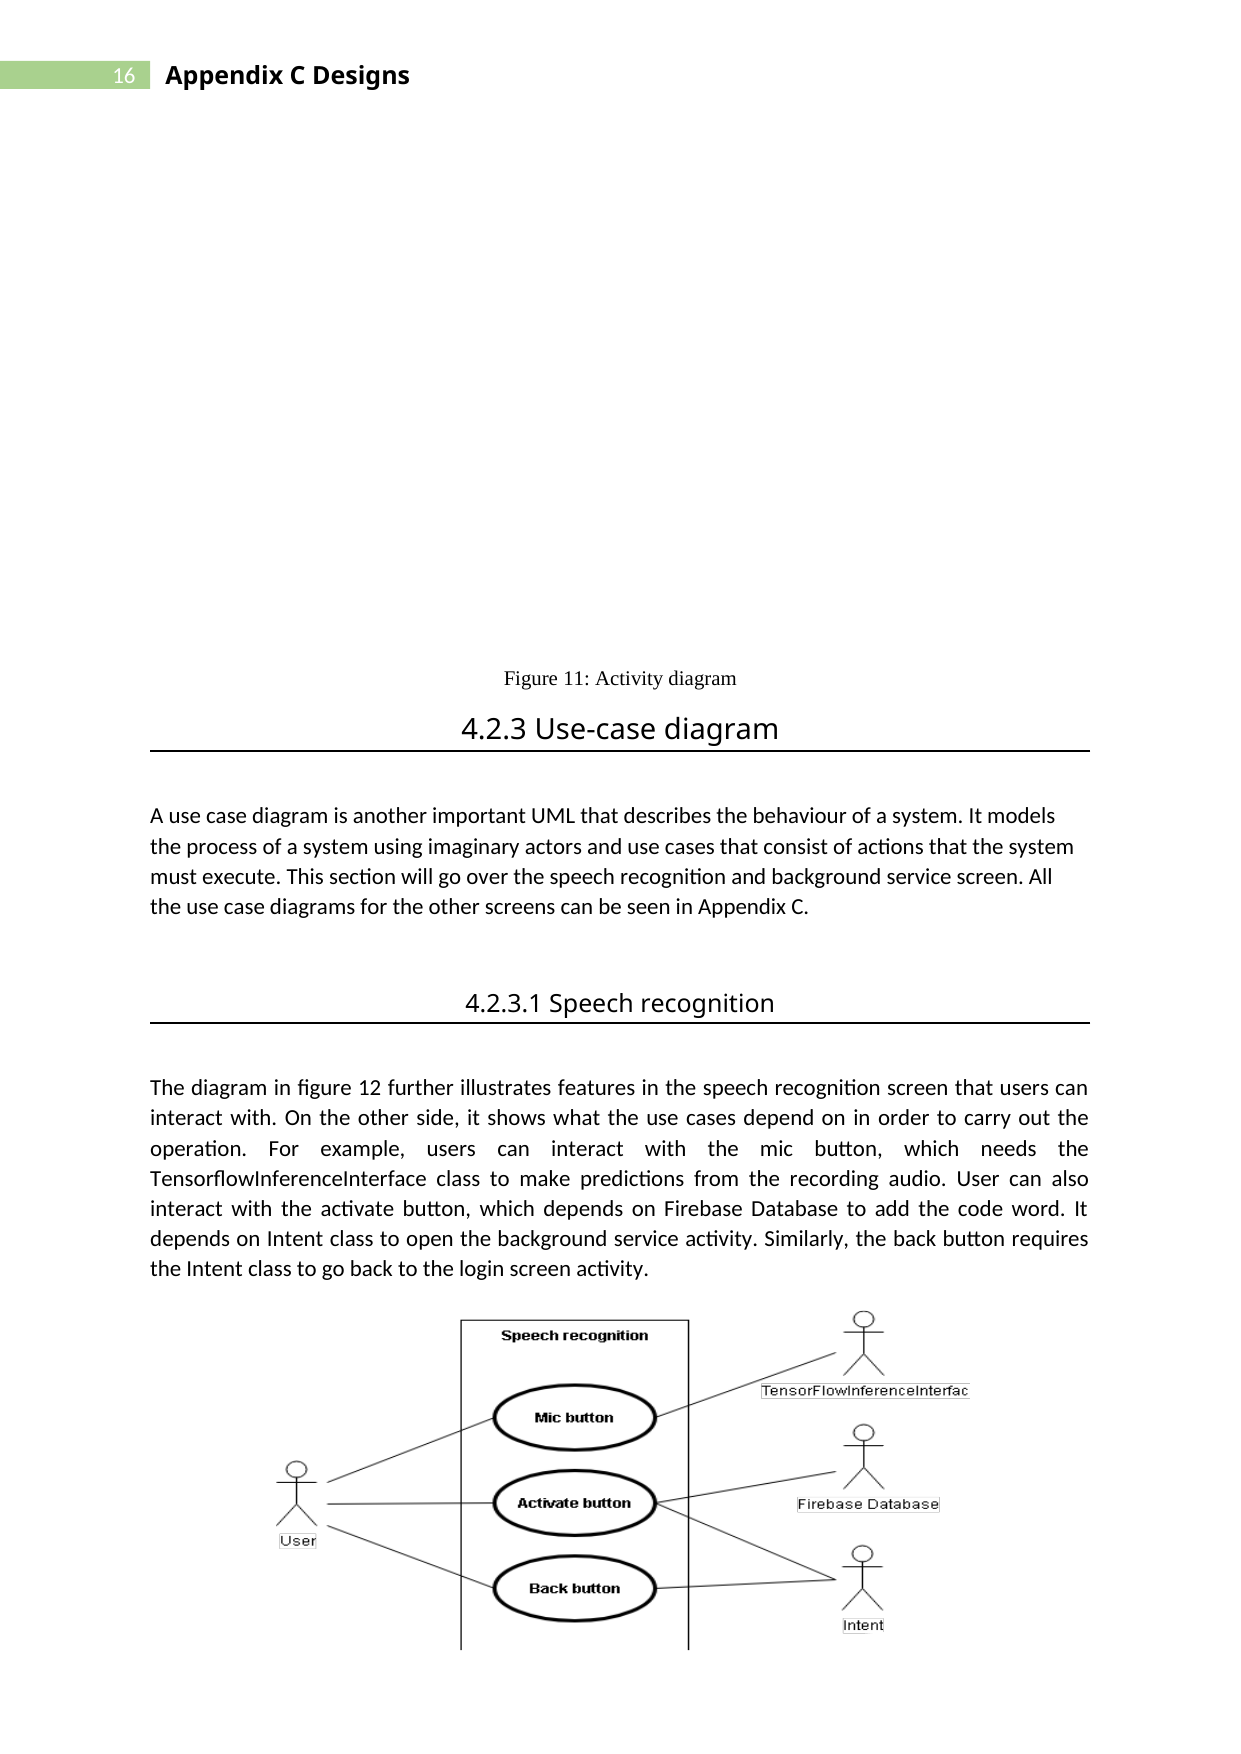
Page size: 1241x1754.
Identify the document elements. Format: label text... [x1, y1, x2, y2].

subtitle Speech recognition [150, 986, 1090, 1022]
subtitle Use-case diagram [150, 708, 1090, 750]
picture [276, 1310, 970, 1651]
text A use case diagram is another important UML that describes the behaviour of a system. It models the process of a system using imaginary actors and use cases that consist of actions that the system must execute. This section will go over the speech recognition and background service screen. All the use case diagrams for the other screens can be seen in Appendix C. [150, 802, 1090, 920]
text The diagram in figure 12 further illustrates features in the speech recognition screen that users can interact with. On the other side, it shows what the use cases depend on in order to carry out the operation. For example, users can interact with the mic button, which needs the TensorflowInferenceInterface class to make predictions from the recording audio. User can also interact with the activate button, which depends on Firebase Database to add the code word. It depends on Intent class to open the background service activity. Similarly, the back button requires the Intent class to go back to the login screen activity. [150, 1073, 1090, 1282]
text Activity diagram [150, 666, 1090, 690]
